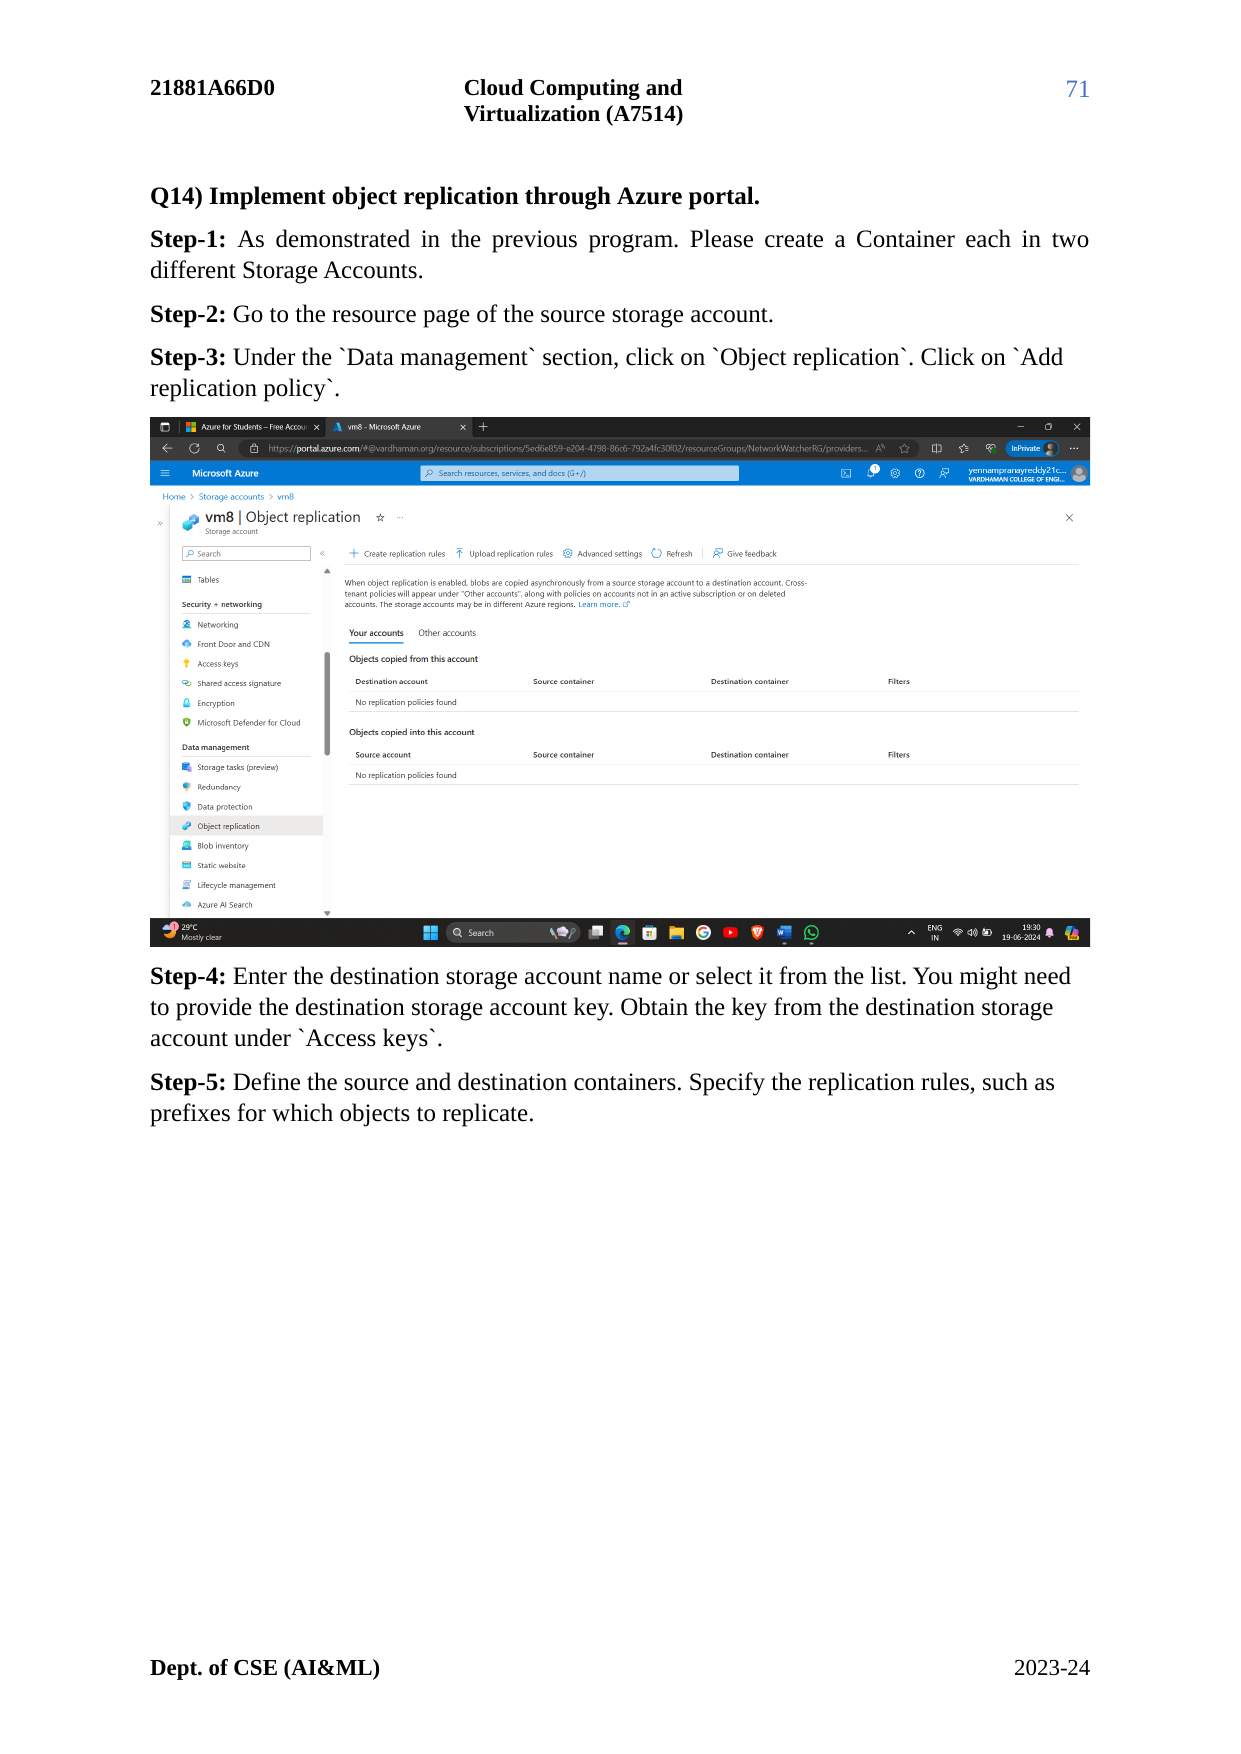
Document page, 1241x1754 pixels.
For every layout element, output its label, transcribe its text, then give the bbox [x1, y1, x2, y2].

text Step-3: Under the `Data management` section, click on `Object replication`. Click on `Add replication policy`. [150, 342, 1090, 403]
text Step-2: Go to the resource page of the source storage account. [150, 299, 1090, 328]
text Step-1: As demonstrated in the previous program. Please create a Container each in two different Storage Accounts. [150, 224, 1090, 284]
text Q14) Implement object replication through Azure portal. [150, 181, 1090, 209]
picture [150, 417, 1091, 947]
text Step-5: Define the source and destination containers. Specify the replication rules, such as prefixes for which objects to replicate. [150, 1067, 1090, 1127]
text Step-4: Enter the destination storage account name or select it from the list. You might need to provide the destination storage account key. Obtain the key from the destination storage account under `Access keys`. [150, 961, 1090, 1052]
